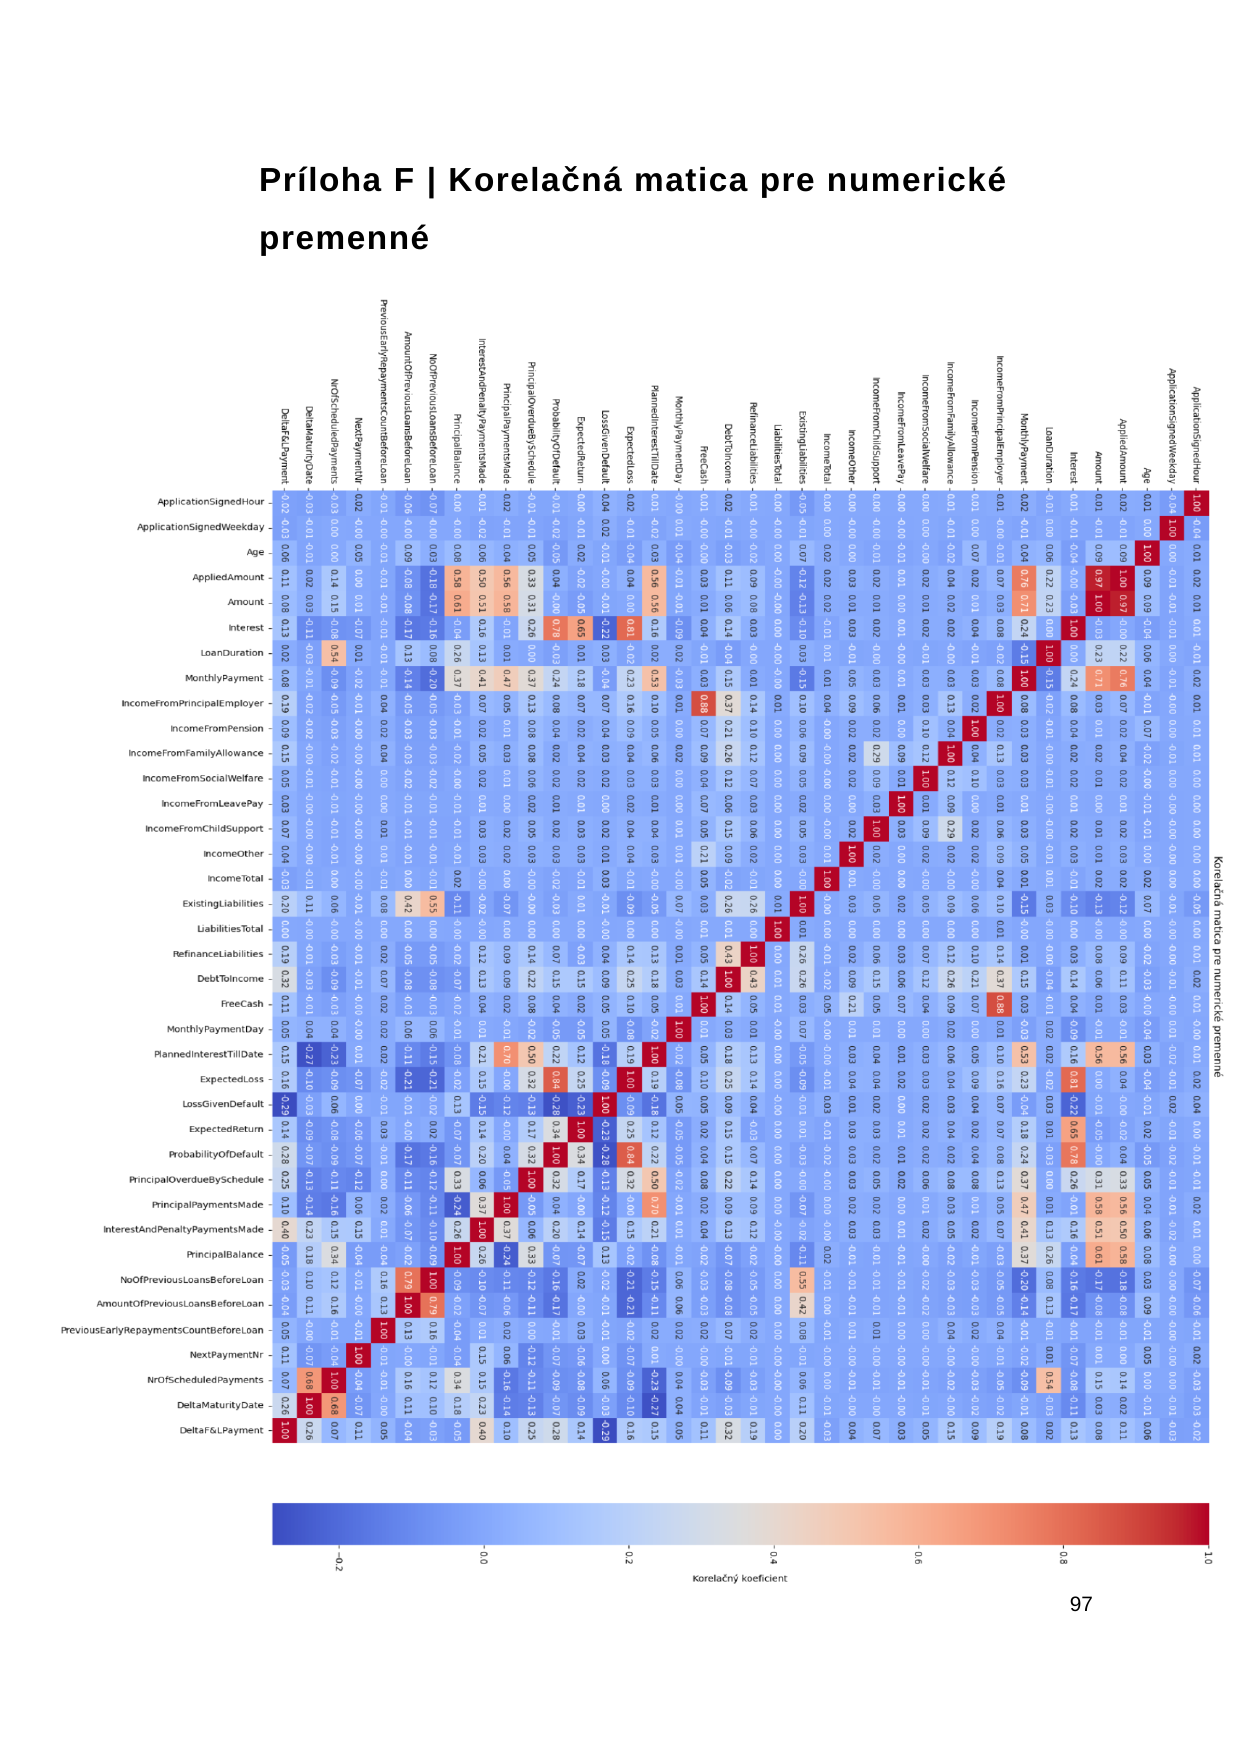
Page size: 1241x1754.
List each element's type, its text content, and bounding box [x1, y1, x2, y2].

list Príloha F | Korelačná matica pre numerické premenné [259, 160, 1092, 256]
picture [58, 294, 1233, 1592]
